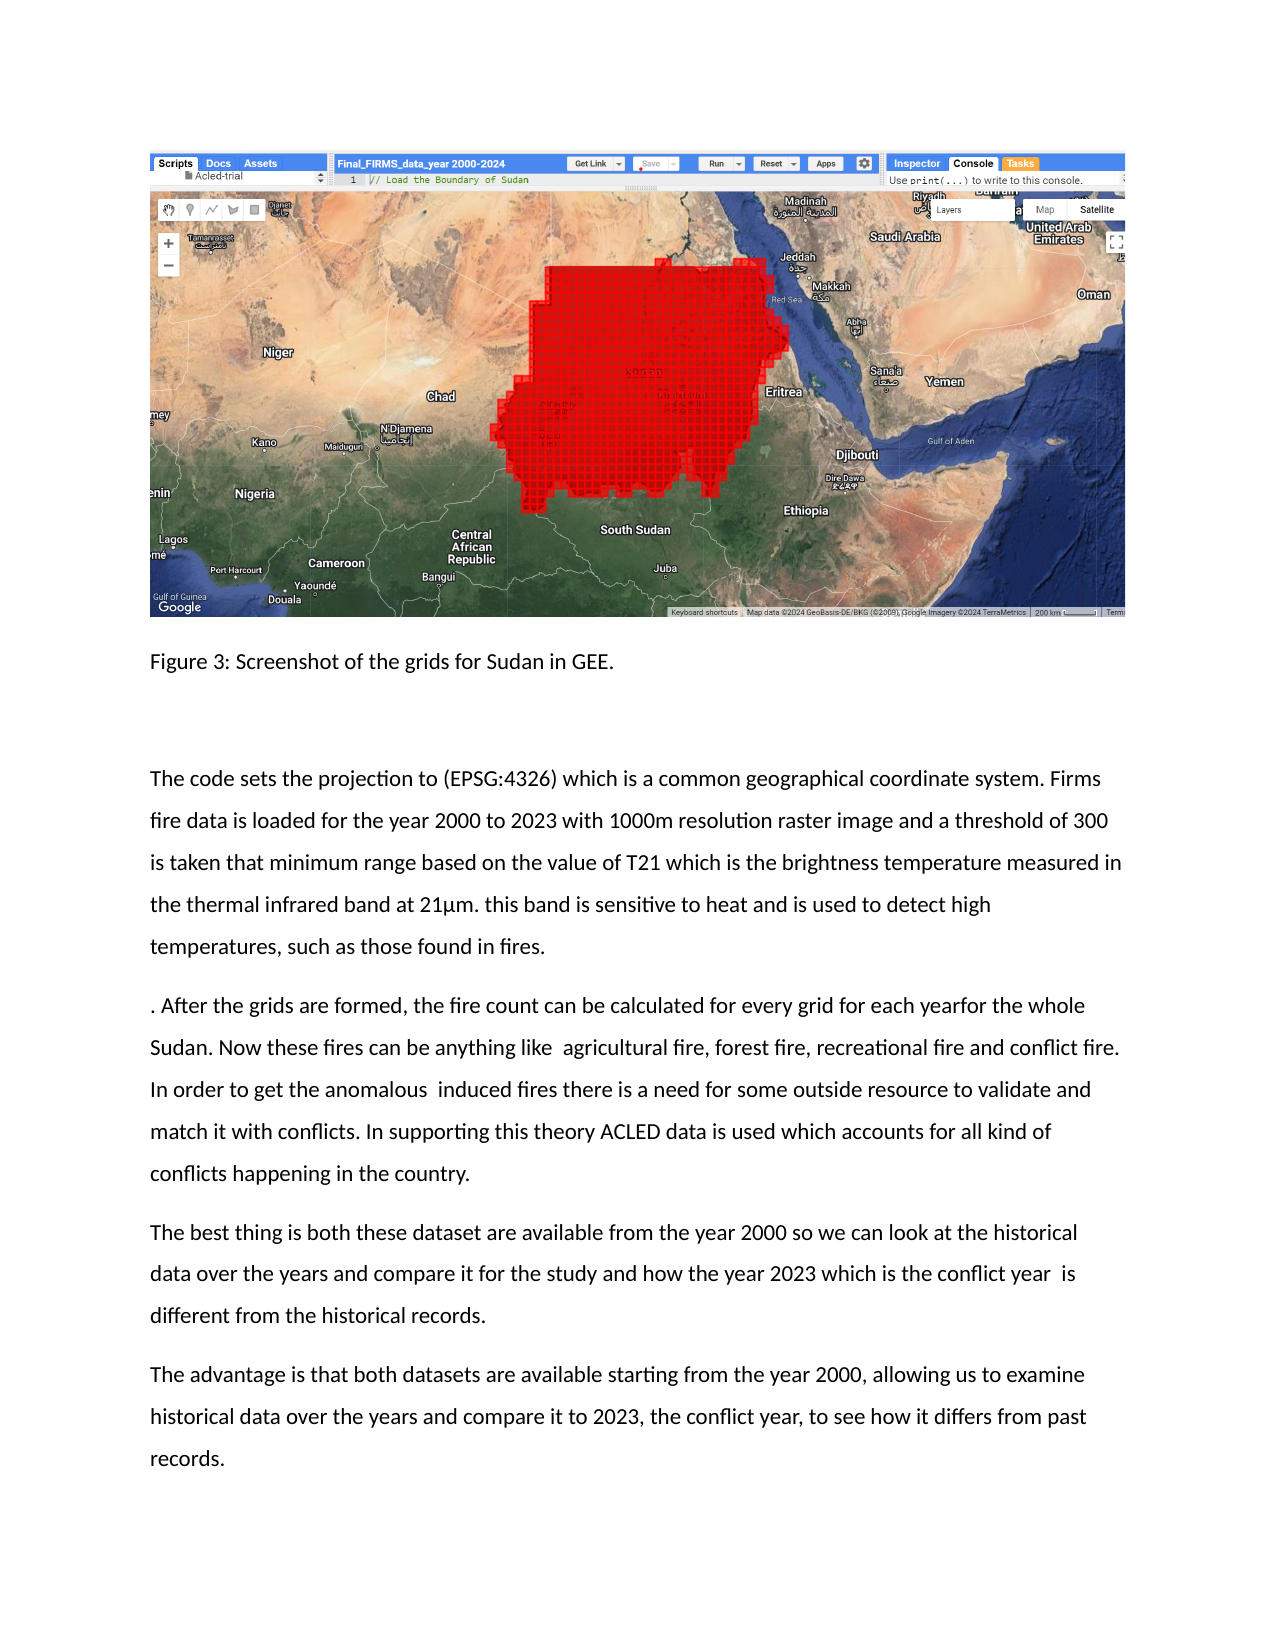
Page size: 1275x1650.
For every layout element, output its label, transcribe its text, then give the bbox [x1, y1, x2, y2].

picture [150, 150, 1125, 617]
text The code sets the projection to EPSG:4326 which is a common geographical coordinate system. Firms fire data is loaded for the year 2000 to 2023 with 1000m resolution raster image and a threshold of 300 is taken that minimum range based on the value of T21 [150, 764, 1125, 960]
text Figure 3: Screenshot of the grids for Sudan in GEE. [150, 647, 1125, 675]
text After the grids are formed, the fire count can be calculated . Now these fires can be anything like agricultural fire, forest fire, recreational fire and conflict fire. In order to get the anomalous induced fires there is a need for some outside resource to validate and match it with conflicts. In supporting this theory ACLED data is used which accounts conflicts in the country. [150, 991, 1125, 1187]
